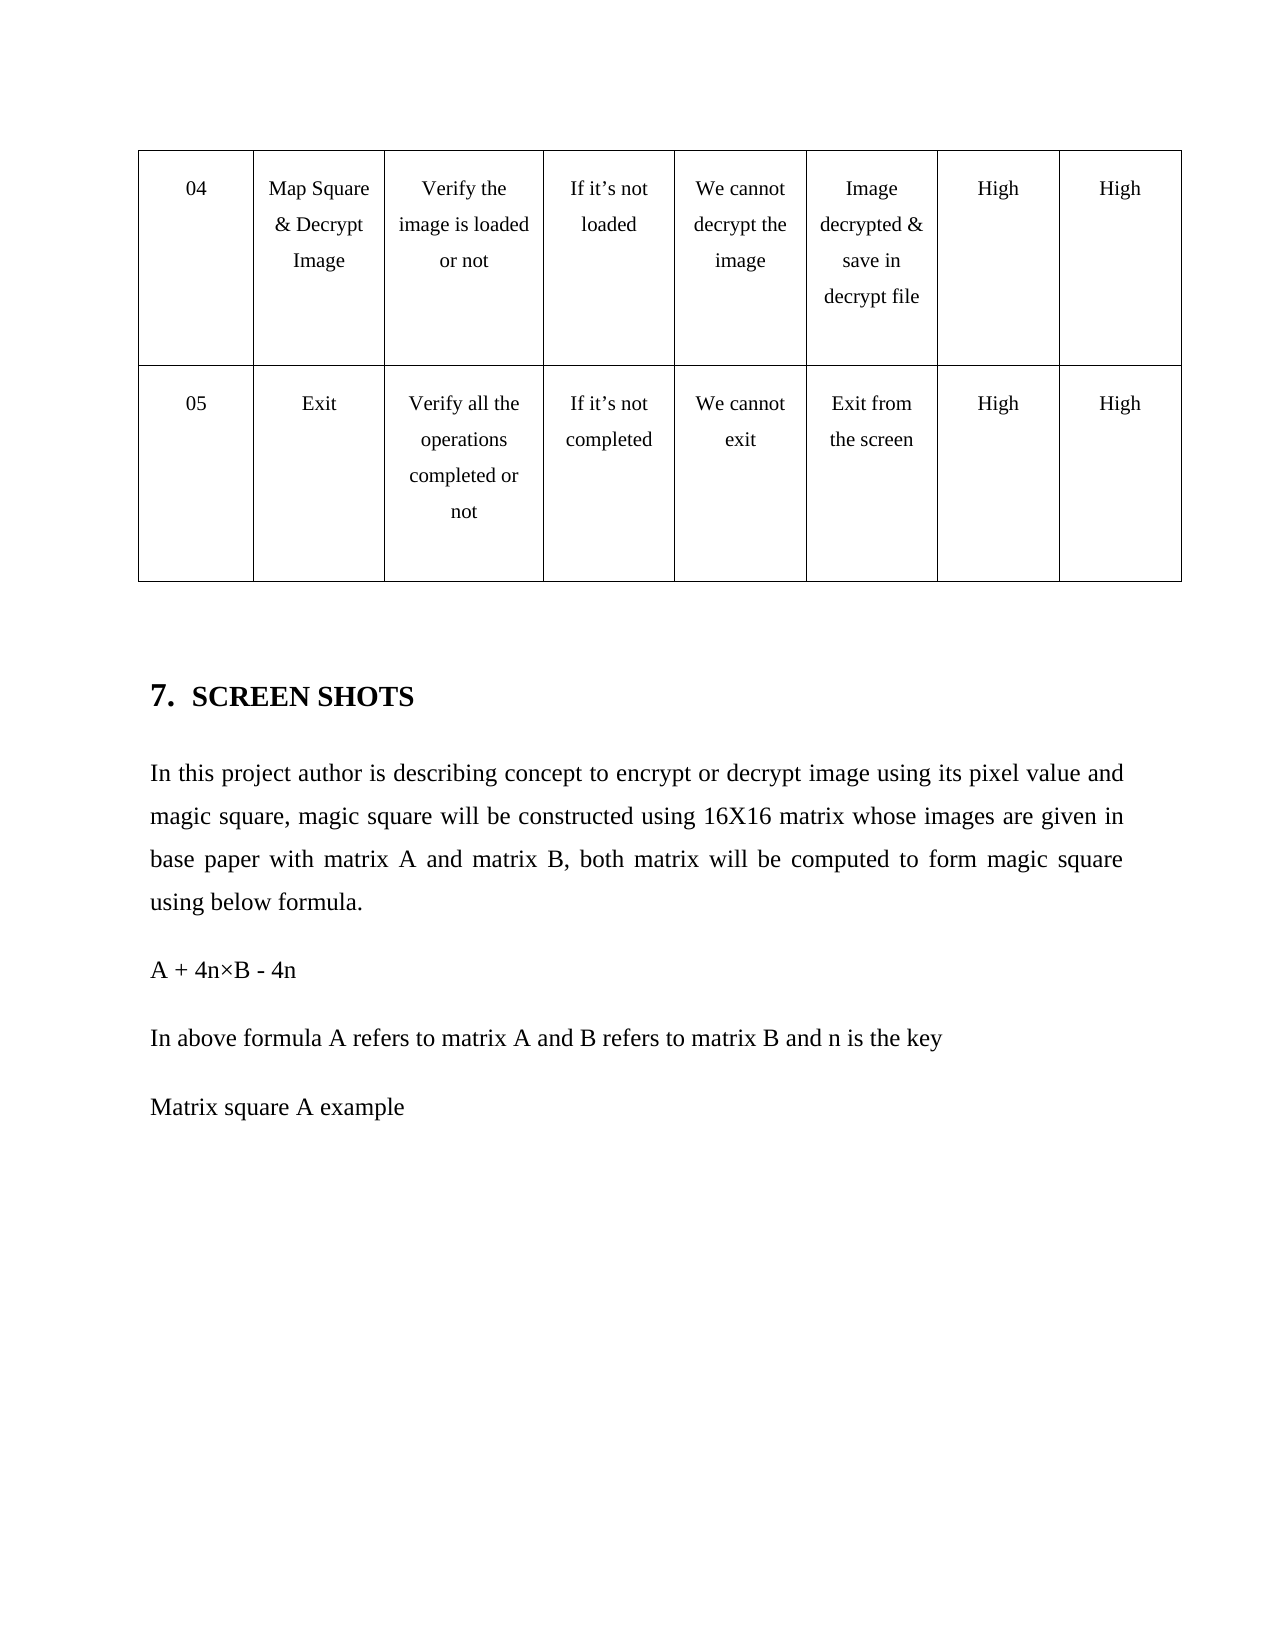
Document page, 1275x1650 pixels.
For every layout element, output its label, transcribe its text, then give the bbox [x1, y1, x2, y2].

text 7. SCREEN SHOTS [150, 675, 1125, 713]
text In above formula A refers to matrix A and B refers to matrix B and n is the key [150, 1023, 1125, 1052]
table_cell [385, 151, 543, 365]
table_cell We cannot exit [675, 366, 806, 581]
table_cell High [938, 151, 1059, 365]
text Matrix square A example [150, 1092, 1125, 1120]
table_cell 05 [139, 366, 253, 581]
table_cell Exit [254, 366, 384, 581]
table_cell Map Square & Decrypt Image [254, 151, 384, 365]
table_cell High [1060, 151, 1181, 365]
table_cell We cannot decrypt the image [675, 151, 806, 365]
table_cell High [938, 366, 1059, 581]
table_cell Image decrypted & save in decrypt file [807, 151, 937, 365]
table_cell High [1060, 366, 1181, 581]
table_cell If it’s not completed [544, 366, 674, 581]
table_cell Exit from the screen [807, 366, 937, 581]
table_cell If it’s not loaded [544, 151, 674, 365]
text A + 4n×B - 4n [150, 955, 1125, 984]
table_cell Verify all the operations completed or not [385, 366, 543, 581]
text In this project author is describing concept to encrypt or decrypt image using its pixel value and magic square, magic square will be constructed using 16X16 matrix whose images are given in base paper with matrix A and matrix B, both matrix will be computed to form magic square using below formula. [150, 758, 1125, 916]
table_cell 04 [139, 151, 253, 365]
